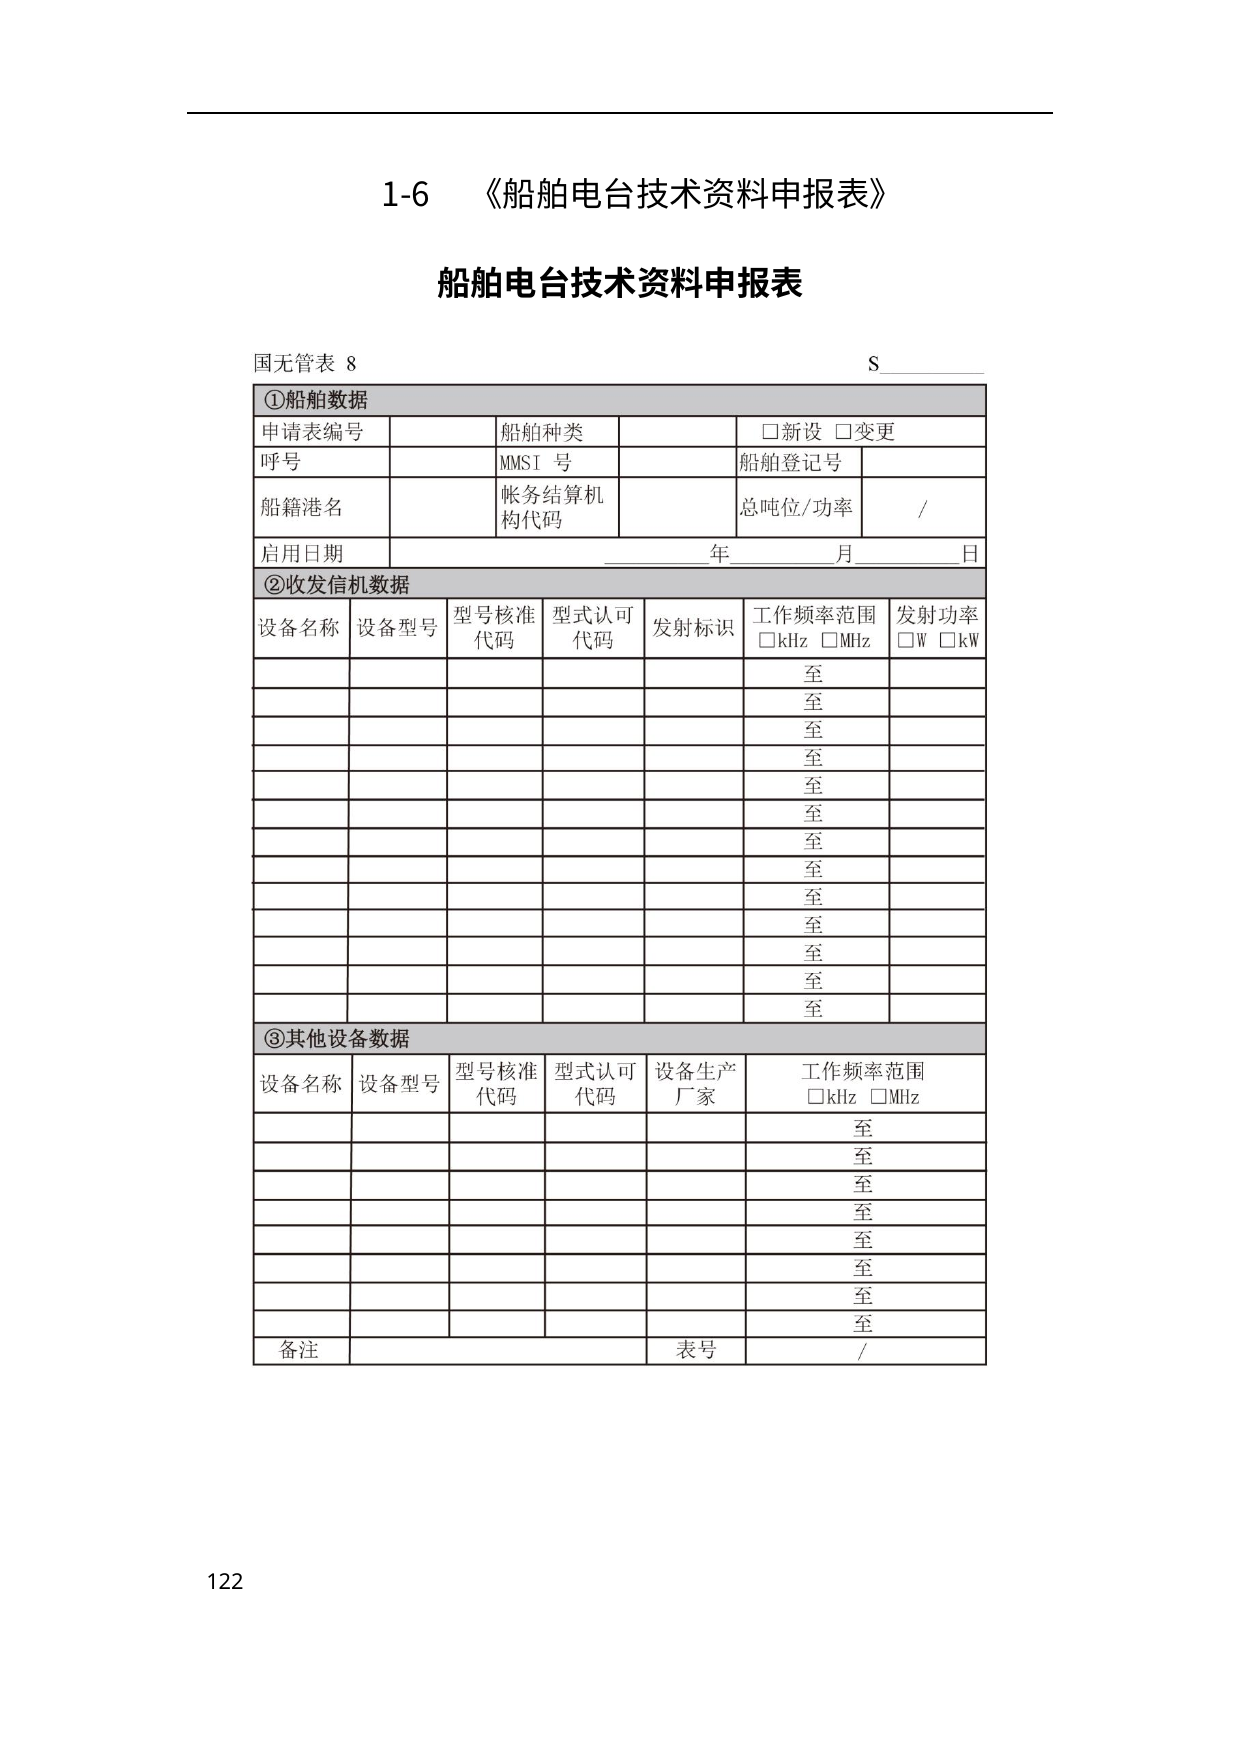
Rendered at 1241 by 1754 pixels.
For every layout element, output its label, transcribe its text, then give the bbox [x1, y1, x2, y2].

picture [251, 330, 989, 1397]
list 《船舶电台技术资料申报表》 [231, 159, 1053, 224]
text 船舶电台技术资料申报表 [187, 248, 1053, 313]
